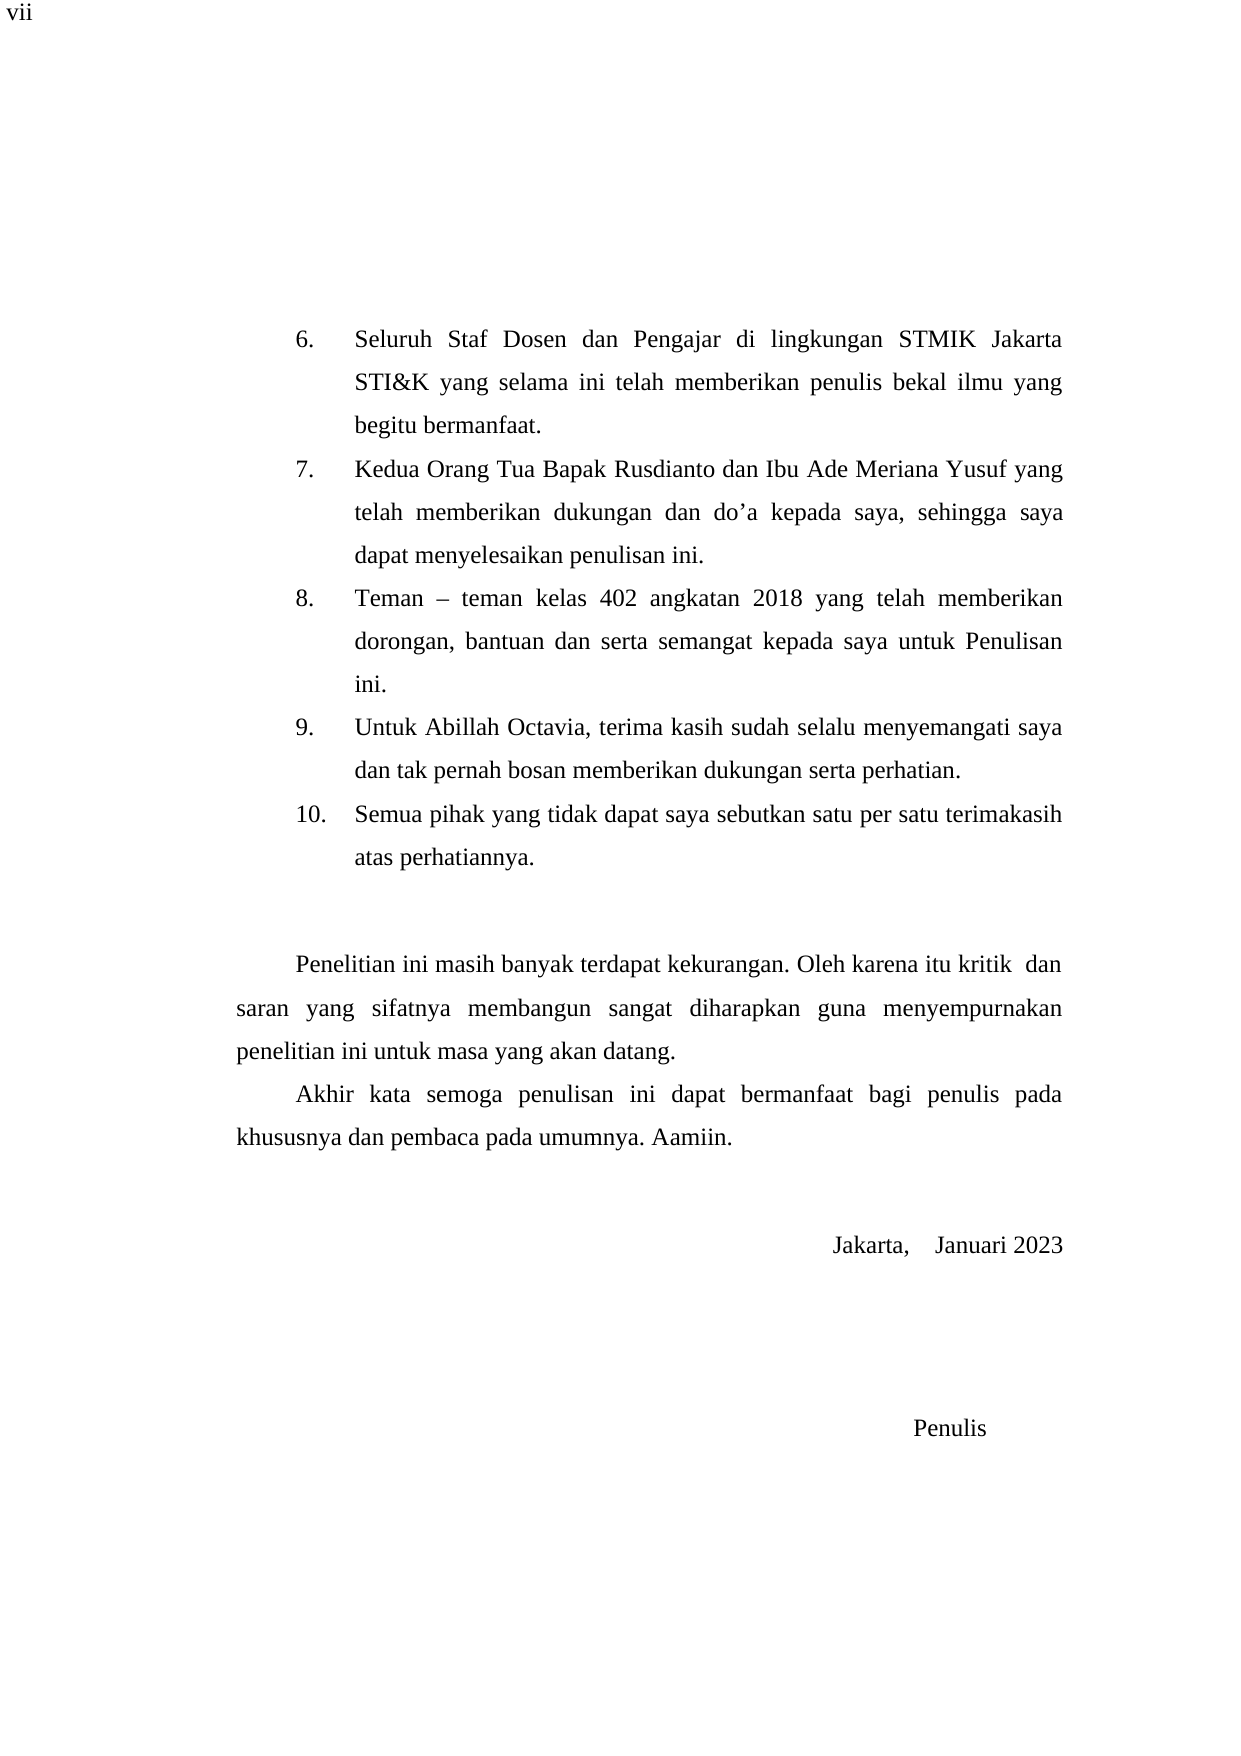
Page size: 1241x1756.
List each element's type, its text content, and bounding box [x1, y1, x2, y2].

list Semua pihak yang tidak dapat saya sebutkan satu per satu terimakasih atas perhatiannya. [295, 799, 1063, 871]
text Penelitian ini masih banyak terdapat kekurangan. Oleh karena itu kritik dan saran yang sifatnya membangun sangat diharapkan guna menyempurnakan penelitian ini untuk masa yang akan datang. [236, 949, 1063, 1064]
list Untuk Abillah Octavia, terima kasih sudah selalu menyemangati saya dan tak pernah bosan memberikan dukungan serta perhatian. [295, 712, 1063, 784]
text Penulis [236, 1413, 1063, 1442]
text Akhir kata semoga penulisan ini dapat bermanfaat bagi penulis pada khususnya dan pembaca pada umumnya. Aamiin. [236, 1079, 1063, 1151]
list Kedua Orang Tua Bapak Rusdianto dan Ibu Ade Meriana Yusuf yang telah memberikan dukungan dan do’a kepada saya, sehingga saya dapat menyelesaikan penulisan ini. [295, 454, 1063, 569]
list Teman – teman kelas 402 angkatan 2018 yang telah memberikan dorongan, bantuan dan serta semangat kepada saya untuk Penulisan ini. [295, 583, 1063, 698]
text Jakarta, Januari 2023 [236, 1230, 1063, 1259]
list Seluruh Staf Dosen dan Pengajar di lingkungan STMIK Jakarta STI&K yang selama ini telah memberikan penulis bekal ilmu yang begitu bermanfaat. [295, 324, 1063, 439]
